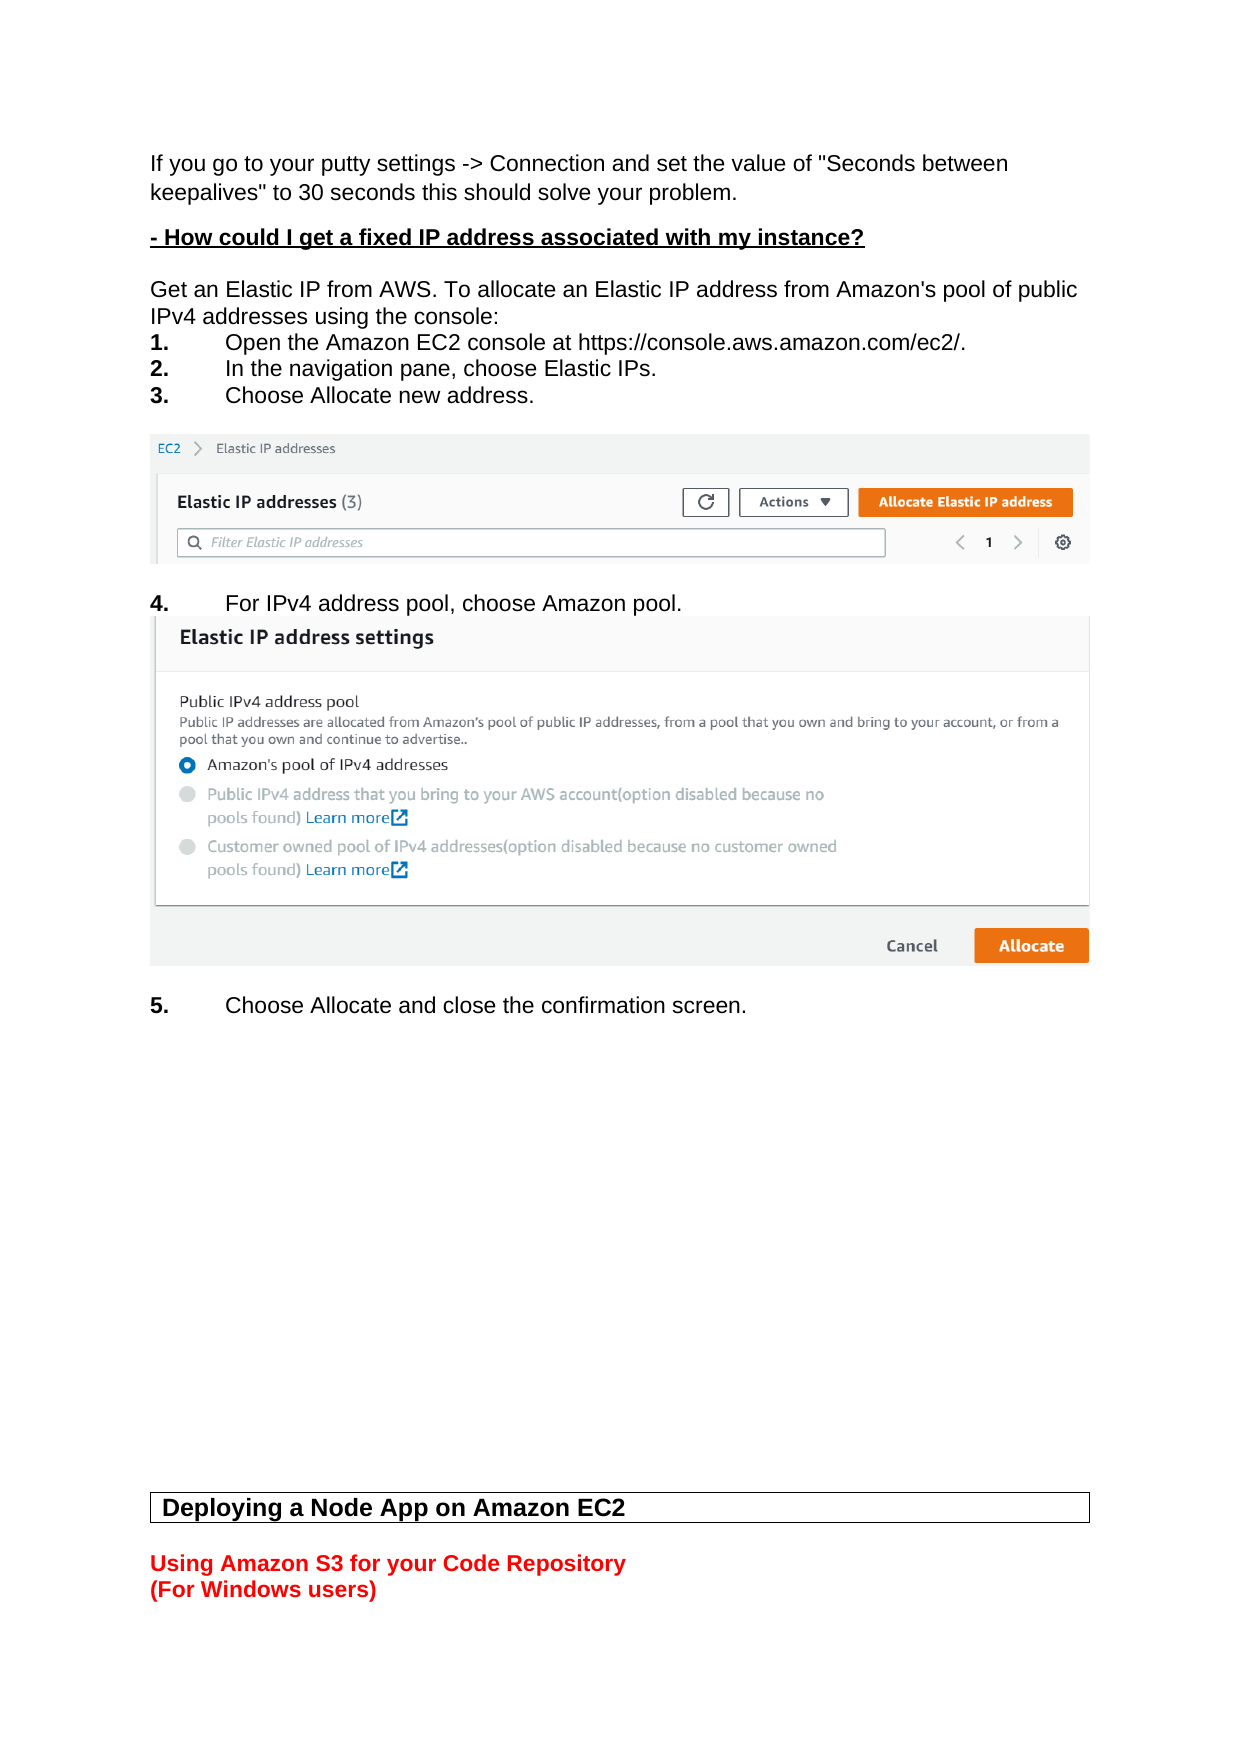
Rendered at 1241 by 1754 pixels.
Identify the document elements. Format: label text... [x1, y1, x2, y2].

text (For Windows users) [150, 1576, 1090, 1602]
text 5. Choose Allocate and close the confirmation screen. [150, 992, 1090, 1018]
text Using Amazon S3 for your Code Repository [150, 1549, 1090, 1576]
picture [150, 616, 1090, 966]
text 2. In the navigation pane, choose Elastic IPs. [150, 355, 1090, 382]
table_header Deploying a Node App on Amazon EC2 [151, 1493, 1089, 1522]
text 3. Choose Allocate new address. [150, 382, 1090, 408]
text 1. Open the Amazon EC2 console at https://console.aws.amazon.com/ec2/. [150, 329, 1090, 355]
text - How could I get a fixed IP address associated with my instance? [150, 223, 1090, 250]
text Get an Elastic IP from AWS. To allocate an Elastic IP address from Amazon's pool of public IPv4 addresses using the console: [150, 276, 1090, 329]
text If you go to your putty settings -> Connection and set the value of "Seconds between keepalives" to 30 seconds this should solve your problem. [150, 150, 1090, 205]
text 4. For IPv4 address pool, choose Amazon pool. [150, 590, 1090, 616]
picture [150, 434, 1090, 564]
